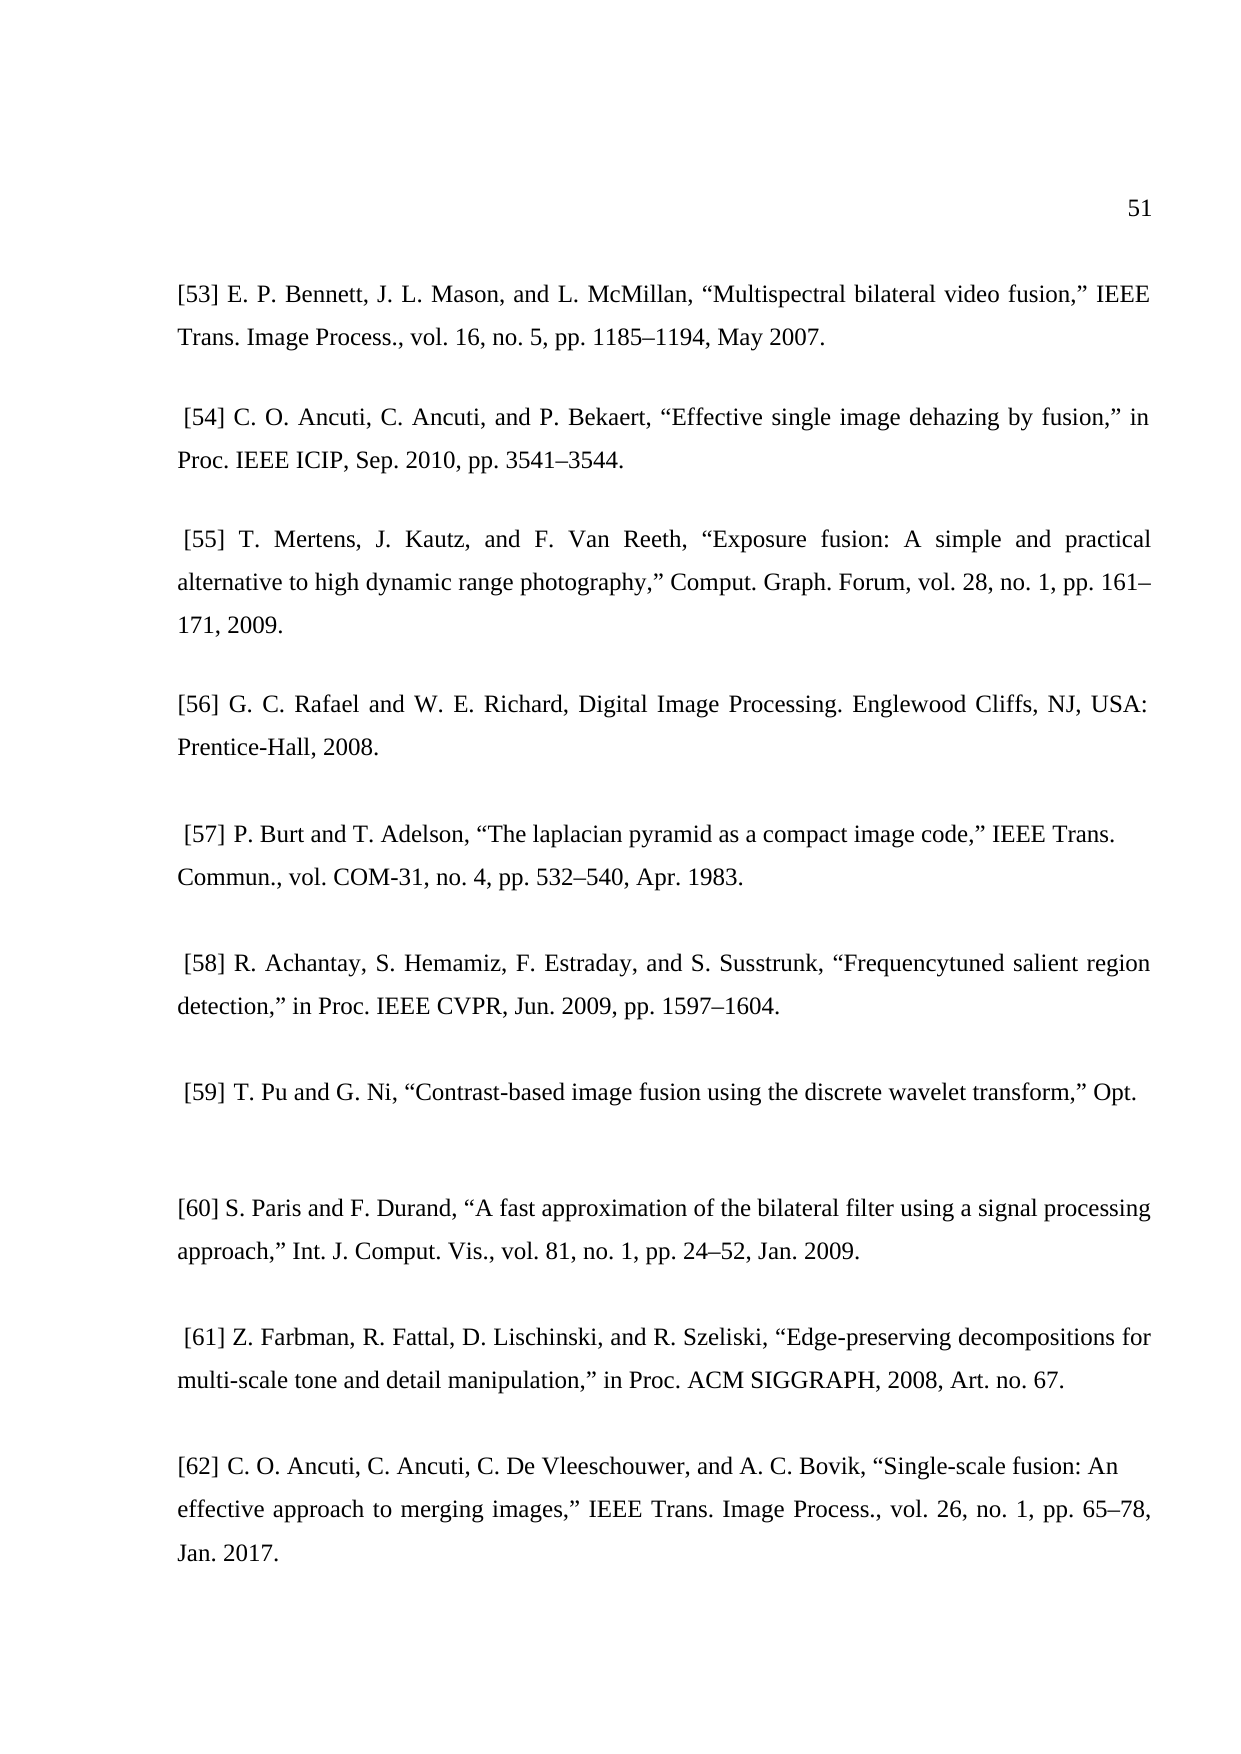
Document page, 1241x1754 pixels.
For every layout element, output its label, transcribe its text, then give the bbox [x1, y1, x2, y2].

list T. Pu and G. Ni, “Contrast-based image fusion using the discrete wavelet transform,” Opt. [183, 1077, 1152, 1106]
list P. Burt and T. Adelson, “The laplacian pyramid as a compact image code,” IEEE Trans. [183, 819, 1152, 847]
list S. Paris and F. Durand, “A fast approximation of the bilateral filter using a signal processing approach,” Int. J. Comput. Vis., vol. 81, no. 1, pp. 24–52, Jan. 2009. [177, 1193, 1152, 1264]
list R. Achantay, S. Hemamiz, F. Estraday, and S. Susstrunk, “Frequencytuned salient region detection,” in Proc. IEEE CVPR, Jun. 2009, pp. 1597–1604. [177, 948, 1152, 1020]
text 51 [177, 193, 1152, 222]
list Z. Farbman, R. Fattal, D. Lischinski, and R. Szeliski, “Edge-preserving decompositions for multi-scale tone and detail manipulation,” in Proc. ACM SIGGRAPH, 2008, Art. no. 67. [177, 1322, 1152, 1394]
text Commun., vol. COM-31, no. 4, pp. 532–540, Apr. 1983. [177, 862, 1152, 891]
text effective approach to merging images,” IEEE Trans. Image Process., vol. 26, no. 1, pp. 65–78, Jan. 2017. [177, 1494, 1152, 1566]
text [54] C. O. Ancuti, C. Ancuti, and P. Bekaert, “Effective single image dehazing by fusion,” in Proc. IEEE ICIP, Sep. 2010, pp. 3541–3544. [177, 402, 1150, 473]
text [55] T. Mertens, J. Kautz, and F. Van Reeth, “Exposure fusion: A simple and practical alternative to high dynamic range photography,” Comput. Graph. Forum, vol. 28, no. 1, pp. 161– 171, 2009. [177, 524, 1152, 639]
text [53] E. P. Bennett, J. L. Mason, and L. McMillan, “Multispectral bilateral video fusion,” IEEE Trans. Image Process., vol. 16, no. 5, pp. 1185–1194, May 2007. [177, 279, 1152, 351]
list G. C. Rafael and W. E. Richard, Digital Image Processing. Englewood Cliffs, NJ, USA: Prentice-Hall, 2008. [177, 689, 1150, 761]
list C. O. Ancuti, C. Ancuti, C. De Vleeschouwer, and A. C. Bovik, “Single-scale fusion: An [177, 1451, 1152, 1480]
